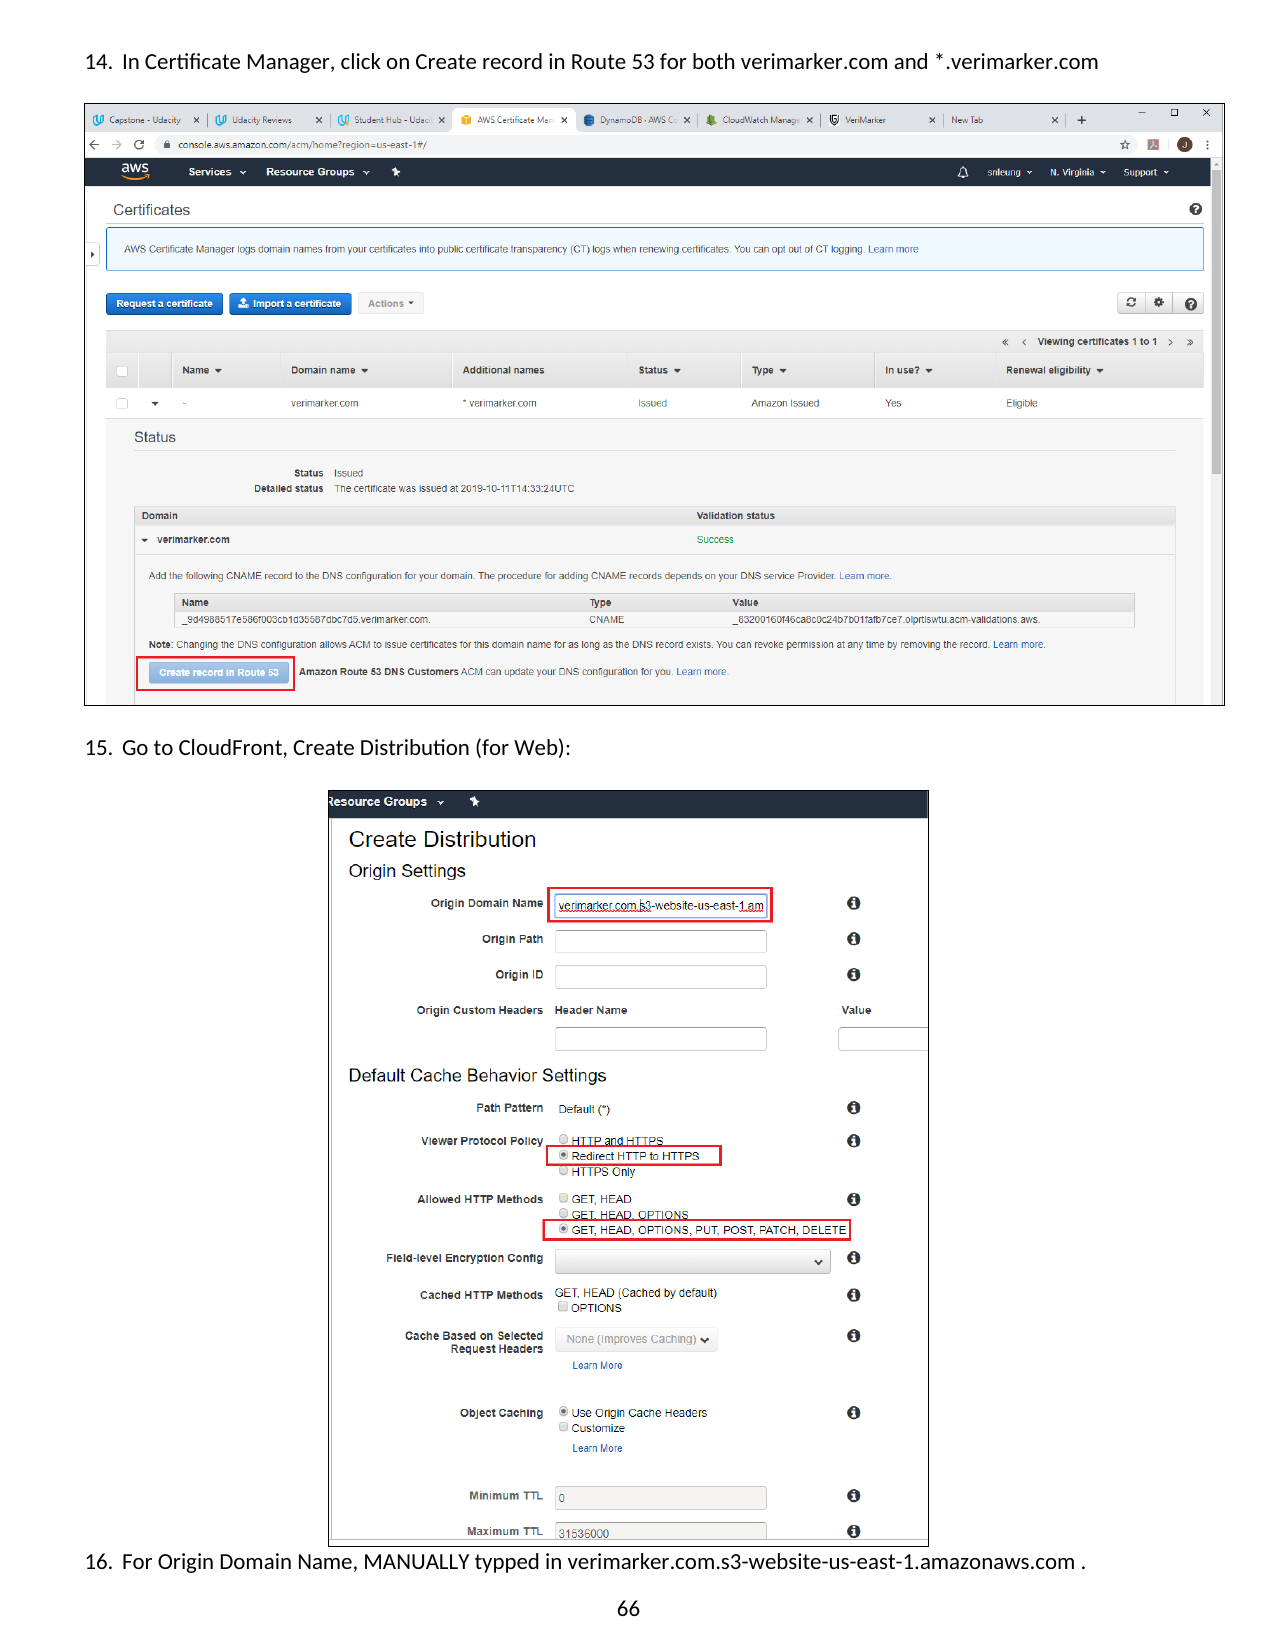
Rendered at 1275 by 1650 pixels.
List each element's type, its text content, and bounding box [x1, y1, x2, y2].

picture [85, 104, 1224, 705]
picture [329, 791, 928, 1546]
list For Origin Domain Name, MANUALLY typped in verimarker.com.s3-website-us-east-1.amazonaws.com . [84, 1547, 1172, 1575]
list In Certificate Manager, click on Create record in Route 53 for both verimarker.com and *.verimarker.com [84, 47, 1172, 75]
list Go to CloudFront, Create Distribution (for Web): [84, 733, 1172, 761]
